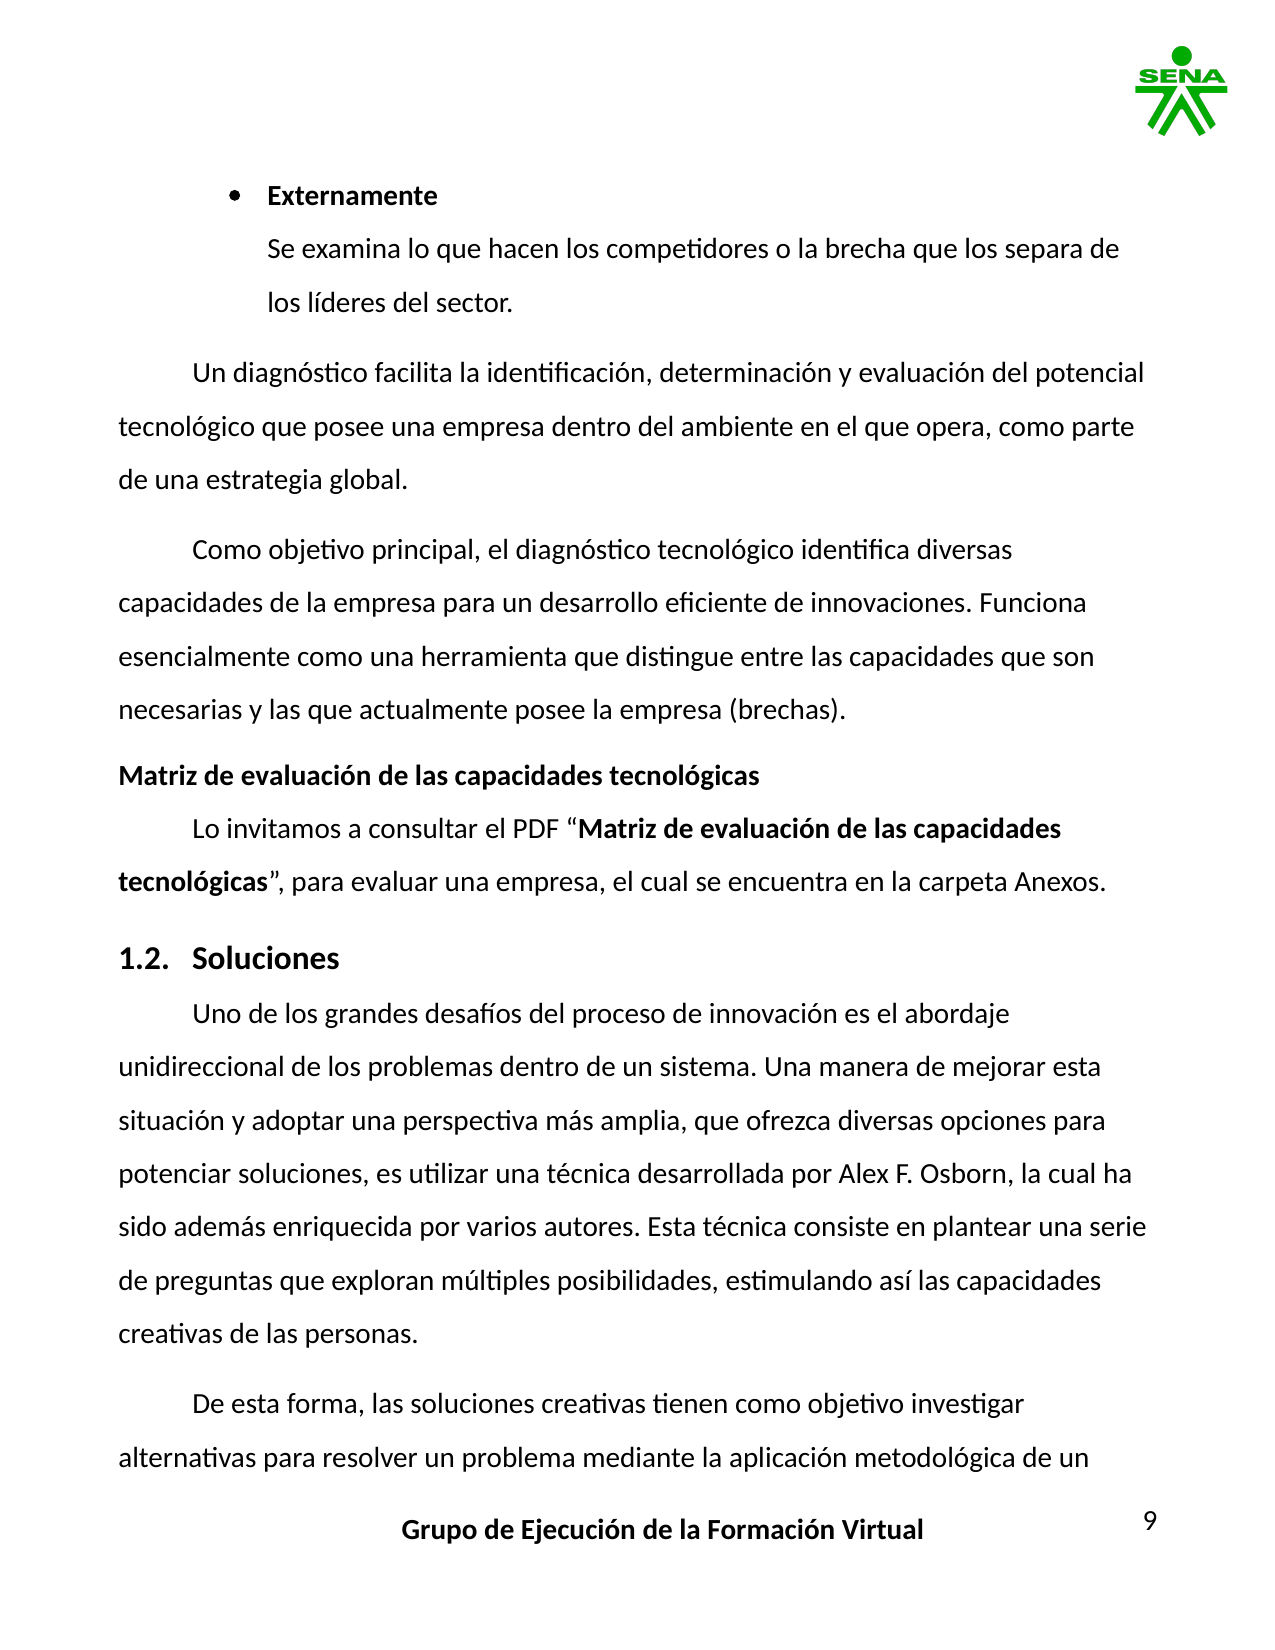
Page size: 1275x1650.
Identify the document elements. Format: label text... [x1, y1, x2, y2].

list Externamente [229, 177, 1157, 213]
text Como objetivo principal, el diagnóstico tecnológico identifica diversas capacidades de la empresa para un desarrollo eficiente de innovaciones. Funciona esencialmente como una herramienta que distingue entre las capacidades que son necesarias y las que actualmente posee la empresa (brechas). [118, 531, 1157, 727]
text Lo invitamos a consultar el PDF “Matriz de evaluación de las capacidades tecnológicas”, para evaluar una empresa, el cual se encuentra en la carpeta Anexos. [118, 810, 1157, 899]
list Se examina lo que hacen los competidores o la brecha que los separa de los líderes del sector. [267, 231, 1157, 320]
text Un diagnóstico facilita la identificación, determinación y evaluación del potencial tecnológico que posee una empresa dentro del ambiente en el que opera, como parte de una estrategia global. [118, 354, 1157, 497]
picture [1135, 46, 1228, 136]
subtitle Soluciones [118, 937, 1157, 978]
subtitle Matriz de evaluación de las capacidades tecnológicas [118, 757, 1157, 793]
text Uno de los grandes desafíos del proceso de innovación es el abordaje unidireccional de los problemas dentro de un sistema. Una manera de mejorar esta situación y adoptar una perspectiva más amplia, que ofrezca diversas opciones para potenciar soluciones, es utilizar una técnica desarrollada por Alex F. Osborn, la cual ha sido además enriquecida por varios autores. Esta técnica consiste en plantear una serie de preguntas que exploran múltiples posibilidades, estimulando así las capacidades creativas de las personas. [118, 995, 1157, 1351]
